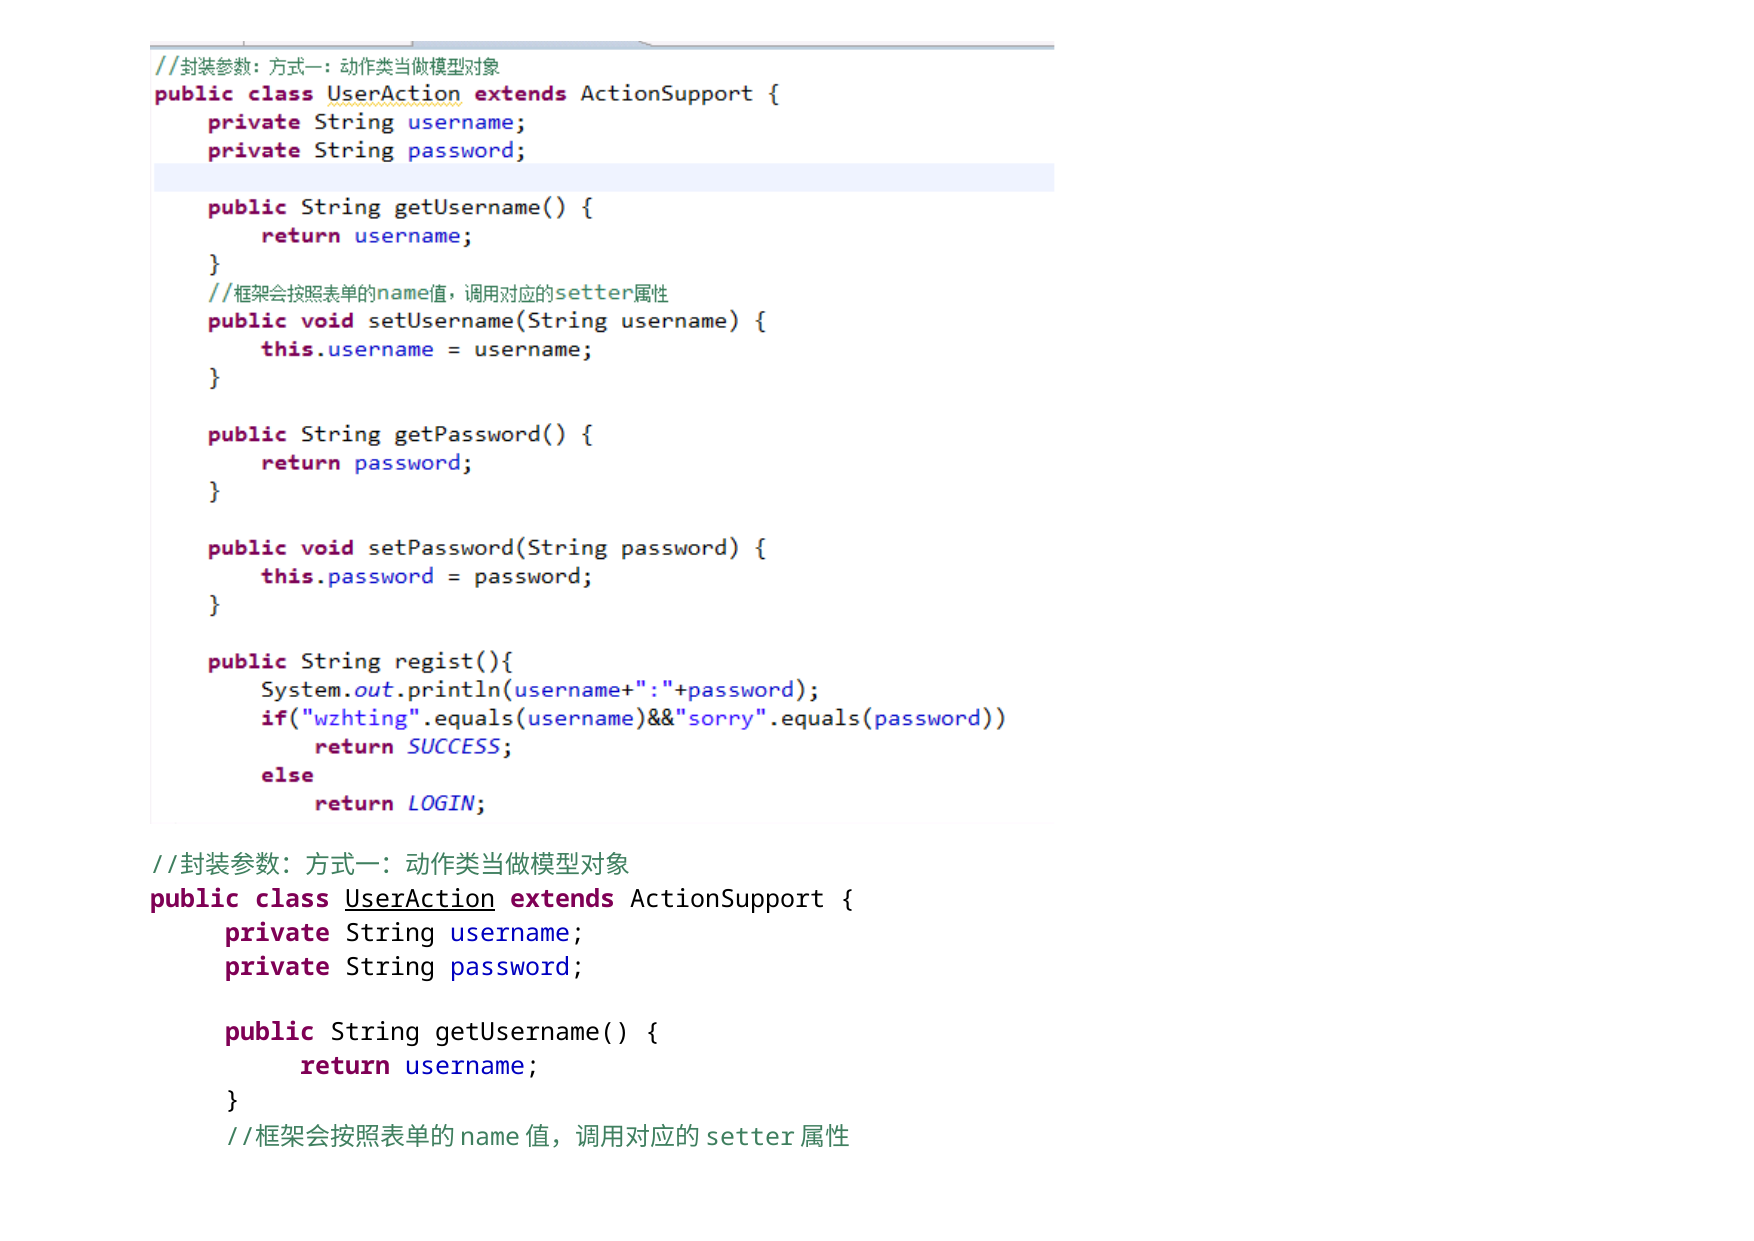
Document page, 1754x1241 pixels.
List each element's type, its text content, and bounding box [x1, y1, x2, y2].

text } [150, 1082, 1636, 1116]
text private String password; [150, 948, 1636, 982]
picture [150, 41, 1055, 824]
text public class UserAction extends ActionSupport { [150, 880, 1636, 914]
text public String getUsername() { [150, 1014, 1636, 1048]
text //框架会按照表单的name值，调用对应的setter属性 [150, 1116, 1636, 1152]
text return username; [150, 1048, 1636, 1082]
text //封装参数：方式一：动作类当做模型对象 [150, 844, 1636, 880]
text private String username; [150, 914, 1636, 948]
